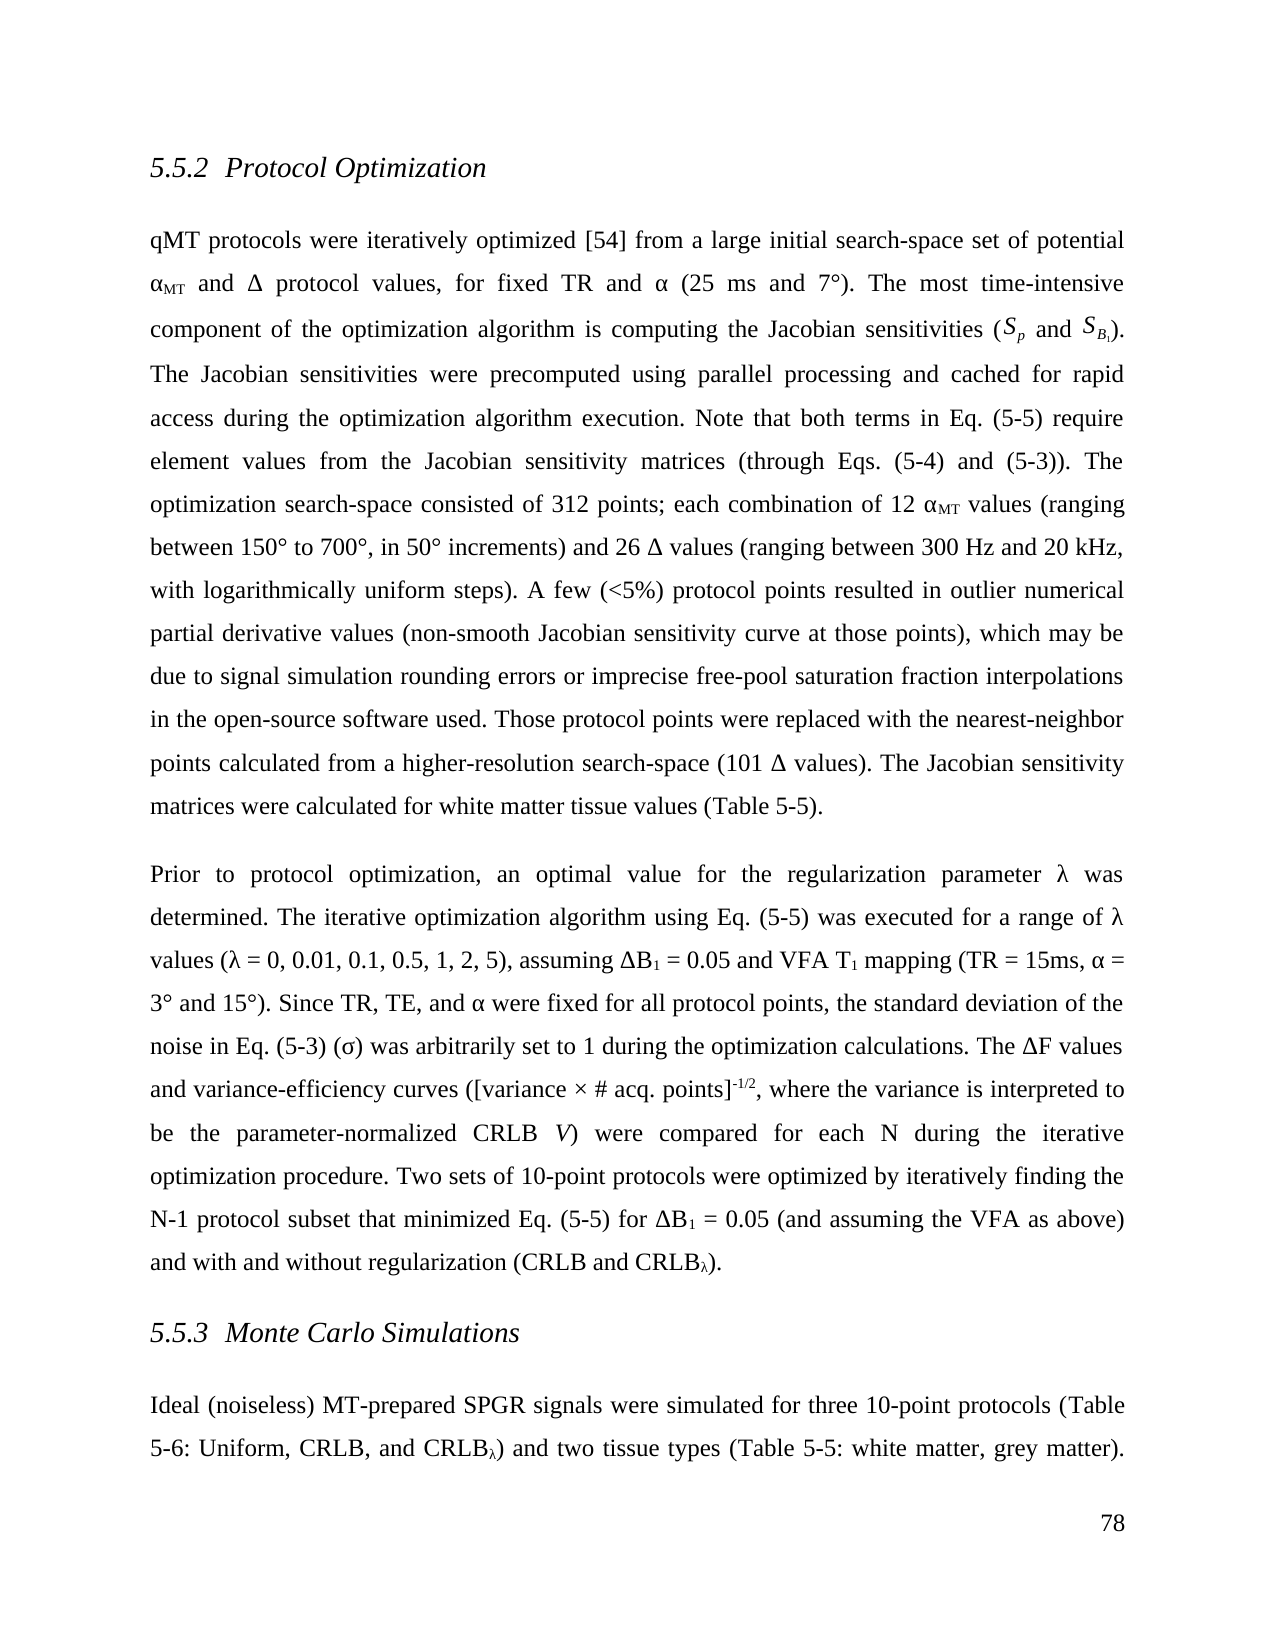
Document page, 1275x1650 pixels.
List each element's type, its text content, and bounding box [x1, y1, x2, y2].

subtitle Monte Carlo Simulations [150, 1315, 1125, 1349]
text Prior to protocol optimization, an optimal value for the regularization parameter λ was determined. The iterative optimization algorithm using Eq. (5-5) was executed for a range of λ values (λ = 0, 0.01, 0.1, 0.5, 1, 2, 5), assuming ΔB1 = 0.05 and VFA T1 mapping (TR = 15ms, α = 3° and 15°). Since TR, TE, and α were fixed for all protocol points, the standard deviation of the noise in Eq. (5-3) (σ) was arbitrarily set to 1 during the optimization calculations. The ΔF values and variance-efficiency curves ([variance × # acq. points]-1/2, where the variance is interpreted to be the parameter-normalized CRLB V) were compared for each N during the iterative optimization procedure. Two sets of 10-point protocols were optimized by iteratively finding the N-1 protocol subset that minimized Eq. (5-5) for ΔB1 = 0.05 (and assuming the VFA as above) and with and without regularization (CRLB and CRLBλ). [150, 859, 1125, 1276]
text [150, 1390, 1125, 1462]
subtitle Protocol Optimization [150, 150, 1125, 183]
